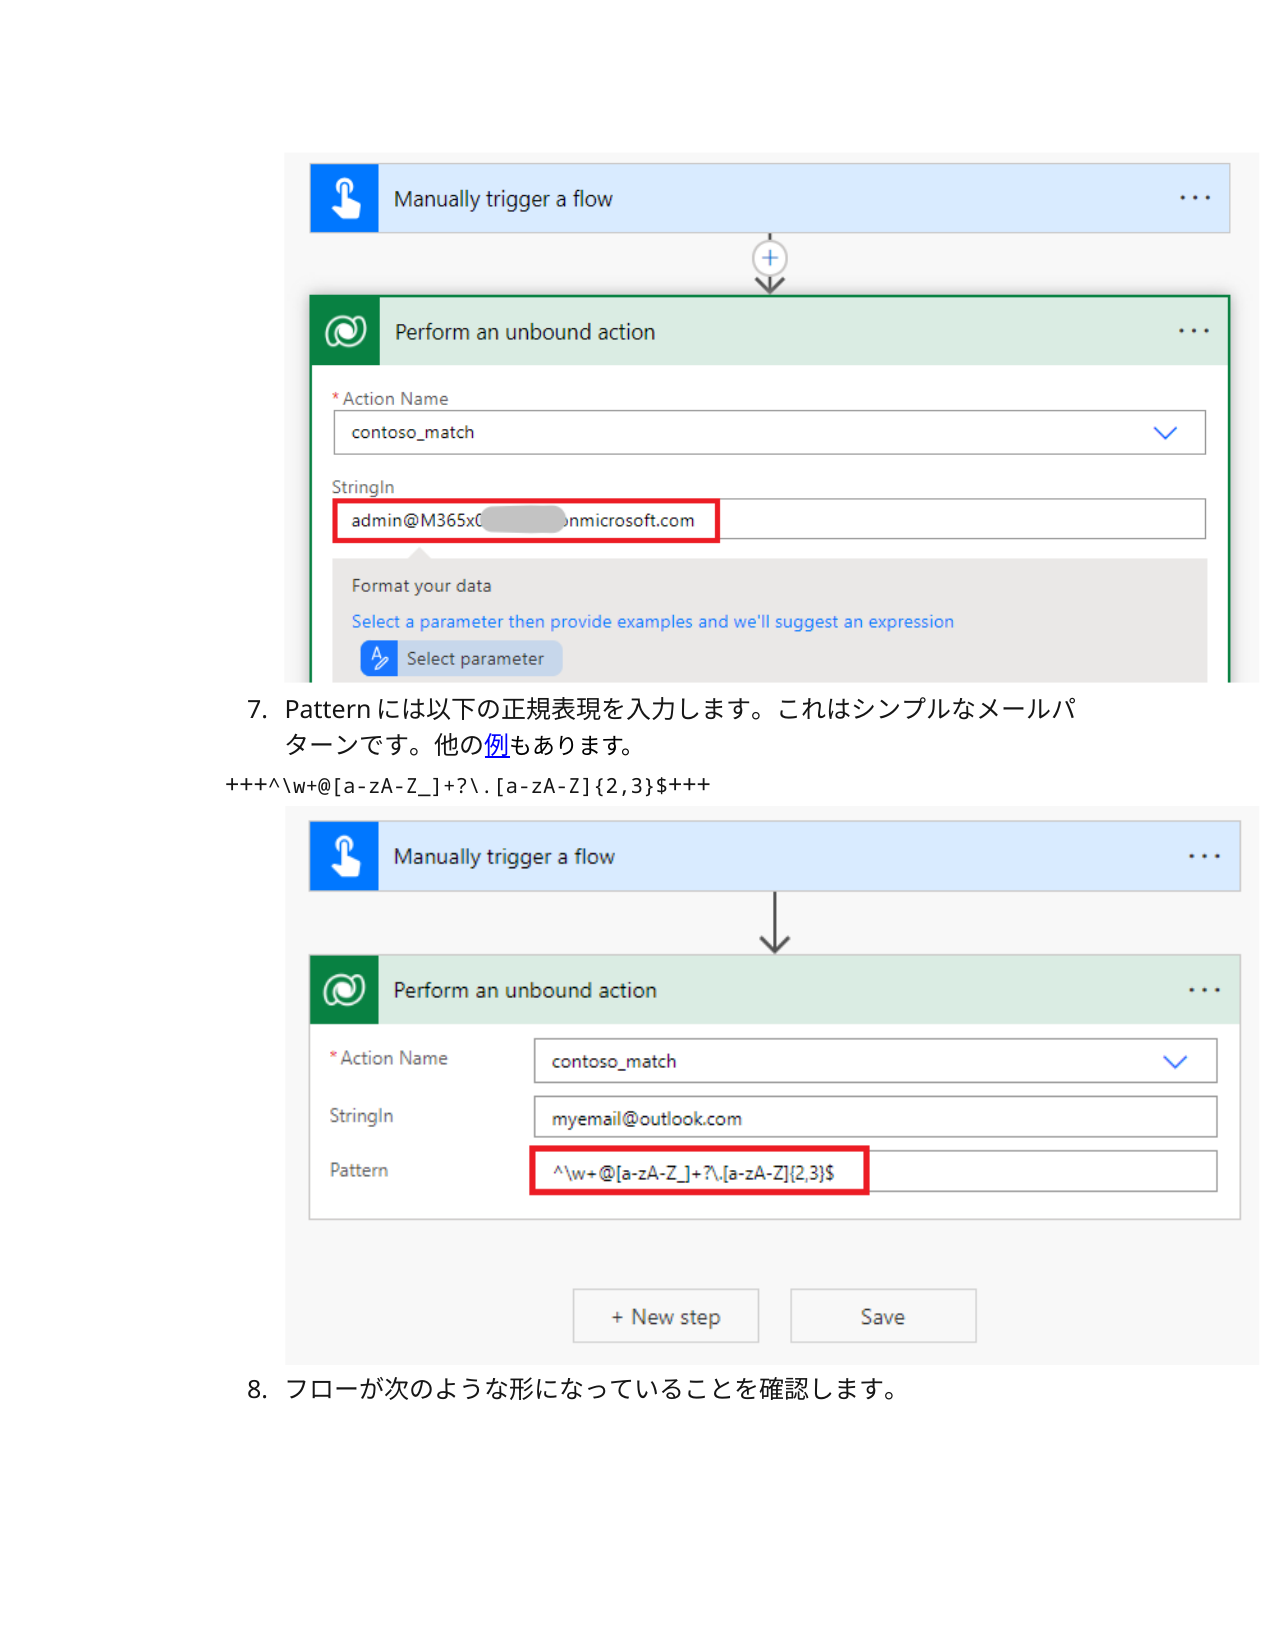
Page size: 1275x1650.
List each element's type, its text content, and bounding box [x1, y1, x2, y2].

list Patternには以下の正規表現を入力します。これはシンプルなメールパターンです。他の例もあります。 [247, 689, 1125, 762]
list +++^\w+@[a-zA-Z_]+?\.[a-zA-Z]{2,3}$+++ [225, 767, 1125, 801]
list フローが次のような形になっていることを確認します。 [247, 1370, 1125, 1406]
picture [284, 150, 1260, 684]
picture [284, 806, 1260, 1365]
